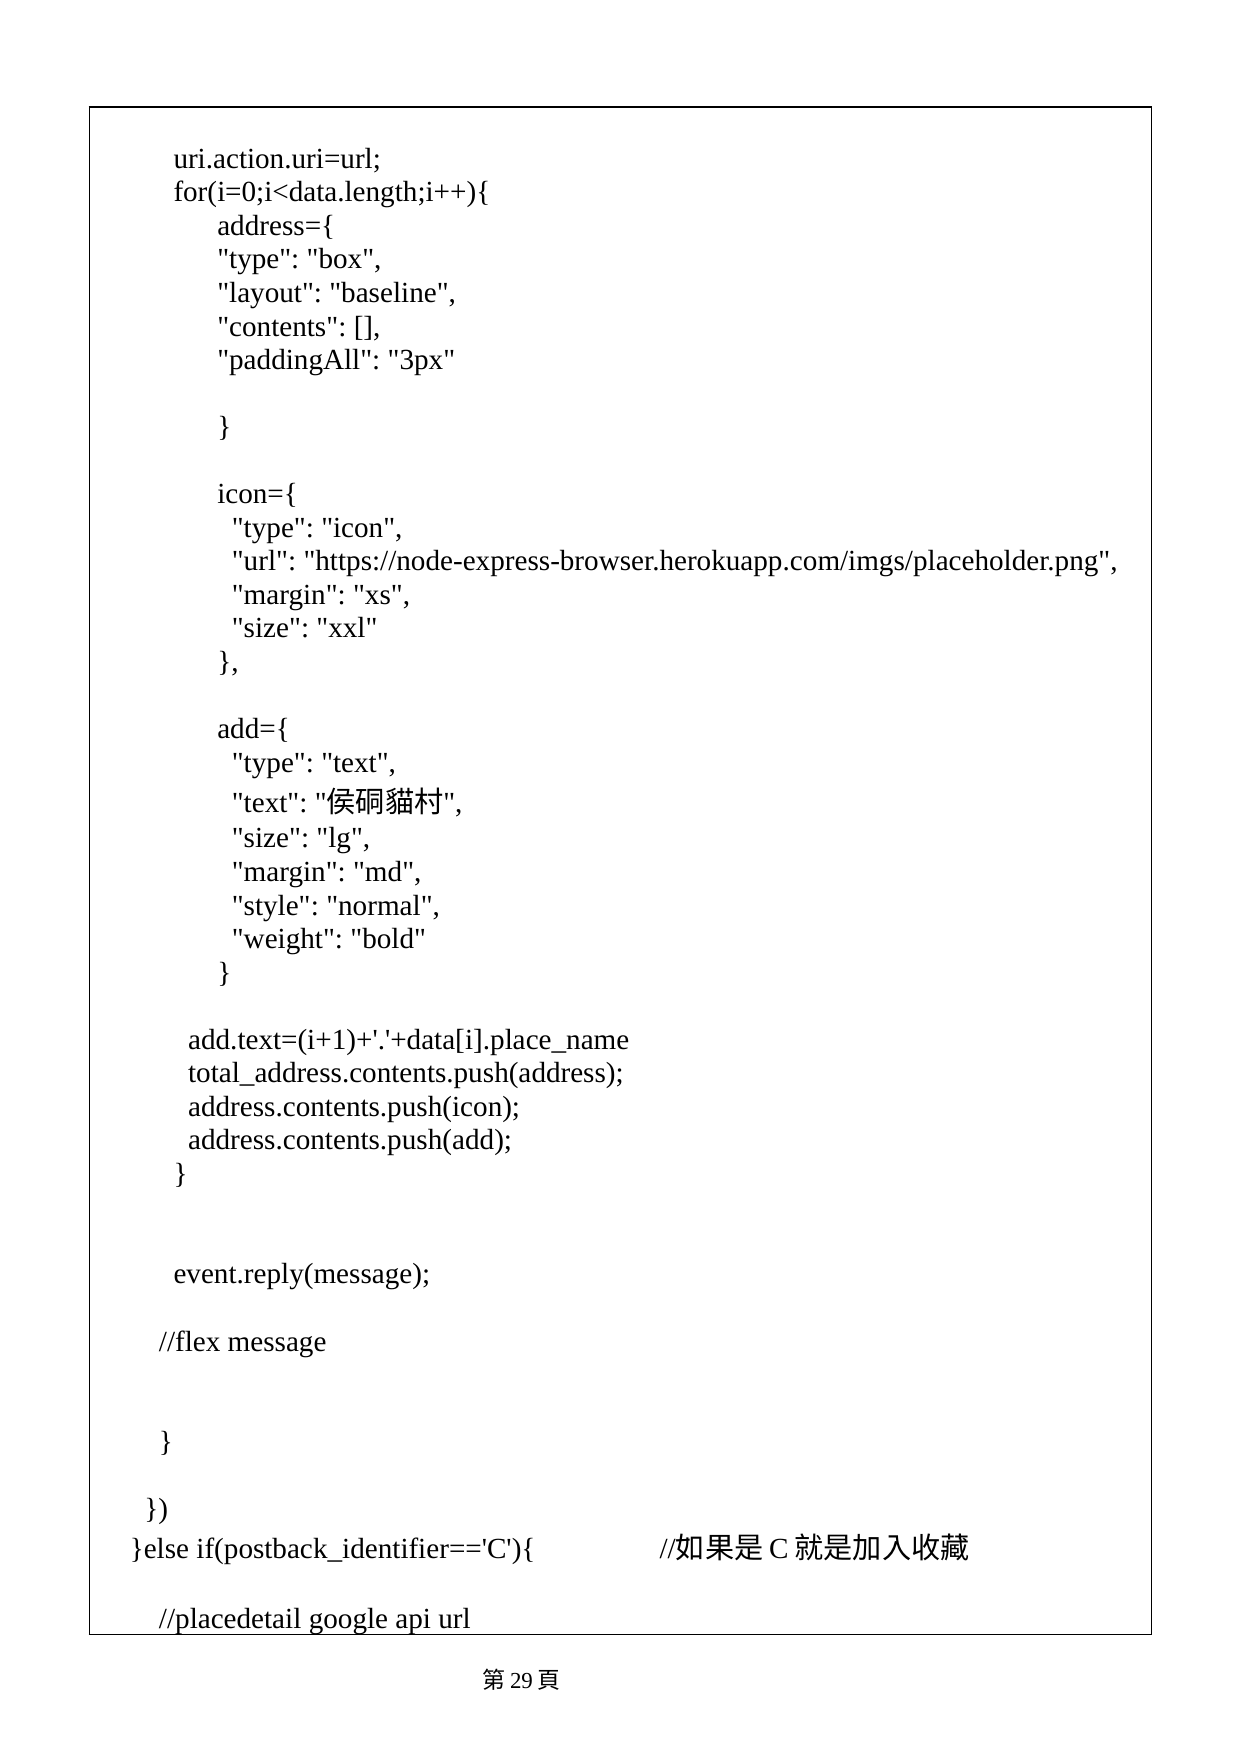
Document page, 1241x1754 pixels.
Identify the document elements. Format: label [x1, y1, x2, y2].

table_cell [90, 108, 1151, 1634]
